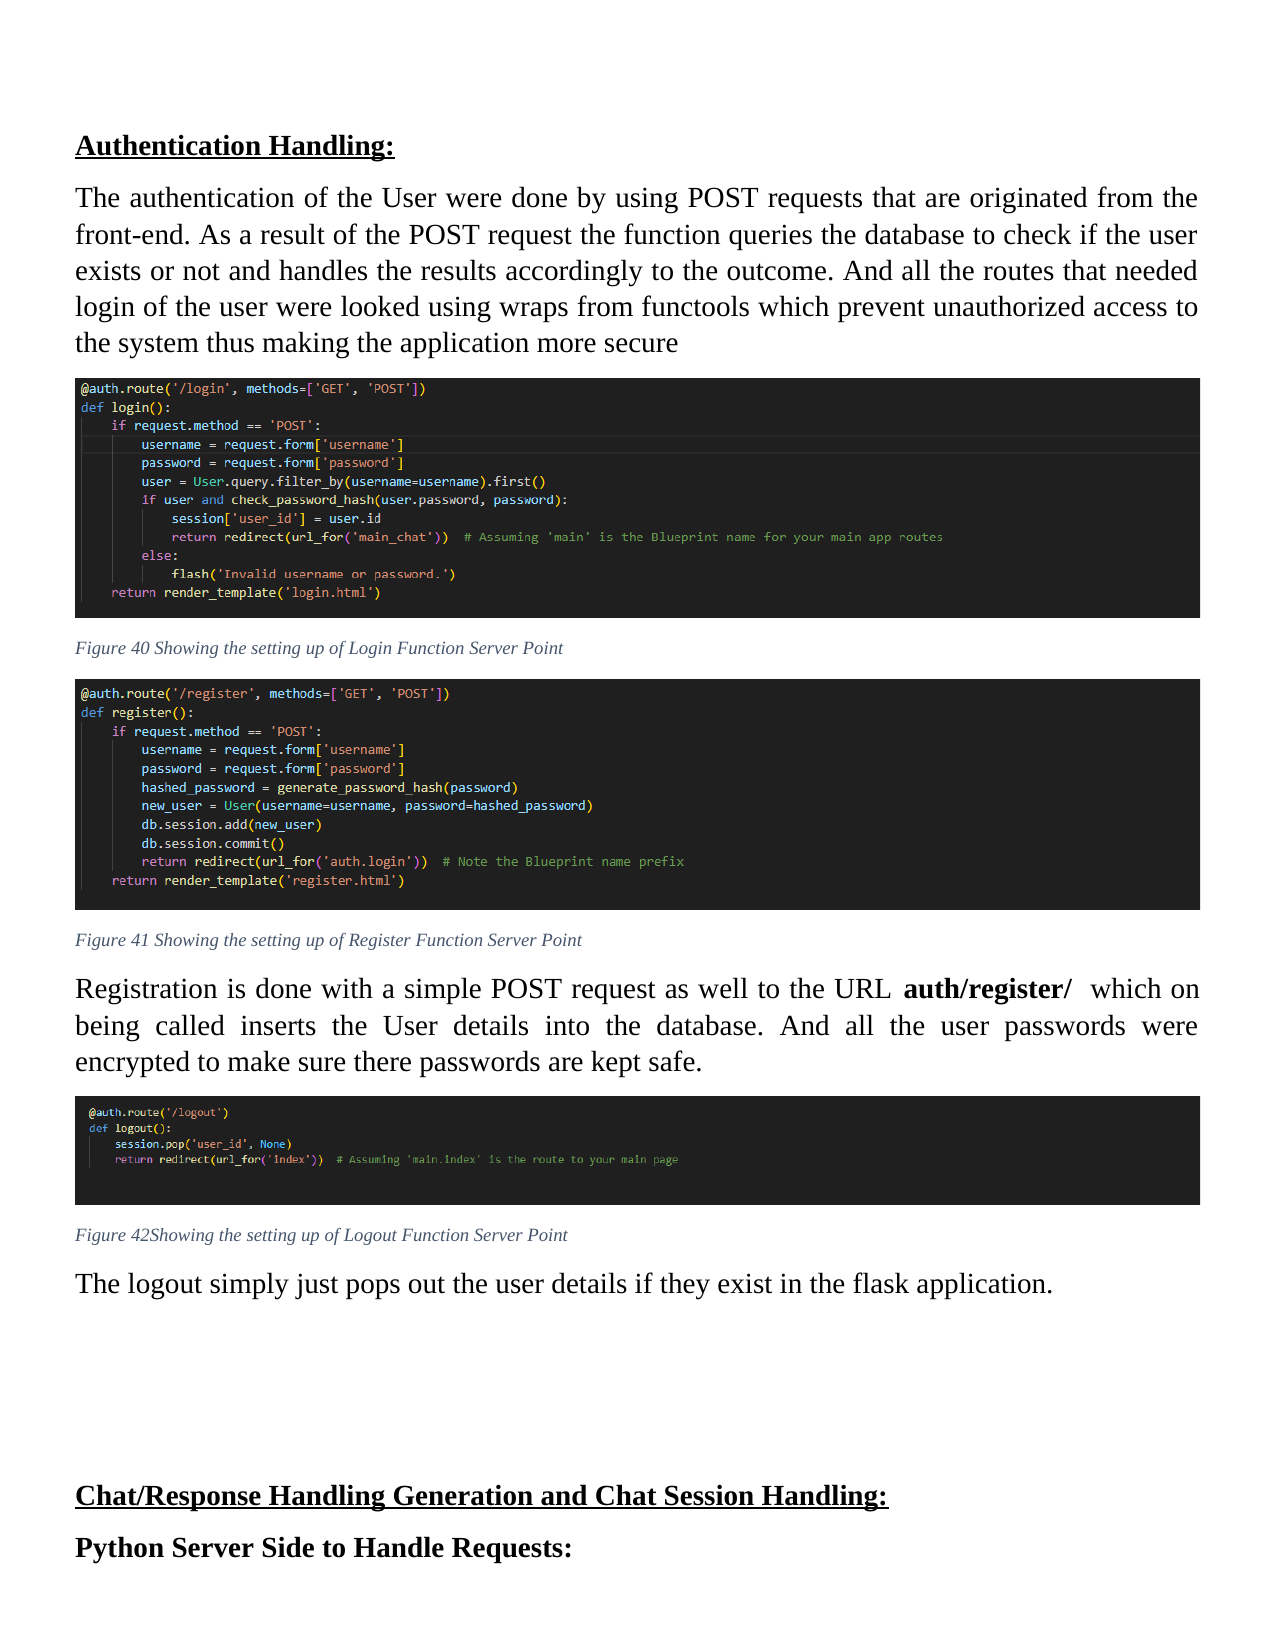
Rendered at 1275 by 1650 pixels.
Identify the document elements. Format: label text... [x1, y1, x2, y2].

text Figure 40 Showing the setting up of Login Function Server Point [75, 637, 1200, 659]
text Chat/Response Handling Generation and Chat Session Handling: [75, 1478, 1200, 1511]
text Python Server Side to Handle Requests: [75, 1531, 1200, 1564]
text Figure 41 Showing the setting up of Register Function Server Point [75, 929, 1200, 951]
text Authentication Handling: [75, 128, 1200, 161]
picture [75, 1096, 1200, 1205]
picture [75, 378, 1200, 618]
text The authentication of the User were done by using POST requests that are originated from the front-end. As a result of the POST request the function queries the database to check if the user exists or not and handles the results accordingly to the outcome. And all the routes that needed login of the user were looked using wraps from functools which prevent unauthorized access to the system thus making the application more secure [75, 181, 1200, 359]
text Figure 42Showing the setting up of Logout Function Server Point [75, 1224, 1200, 1246]
text Registration is done with a simple POST request as well to the URL auth/register/ which on being called inserts the User details into the database. And all the user passwords were encrypted to make sure there passwords are kept safe. [75, 972, 1200, 1077]
picture [75, 679, 1200, 910]
text The logout simply just pops out the user details if they exist in the flask application. [75, 1267, 1200, 1300]
